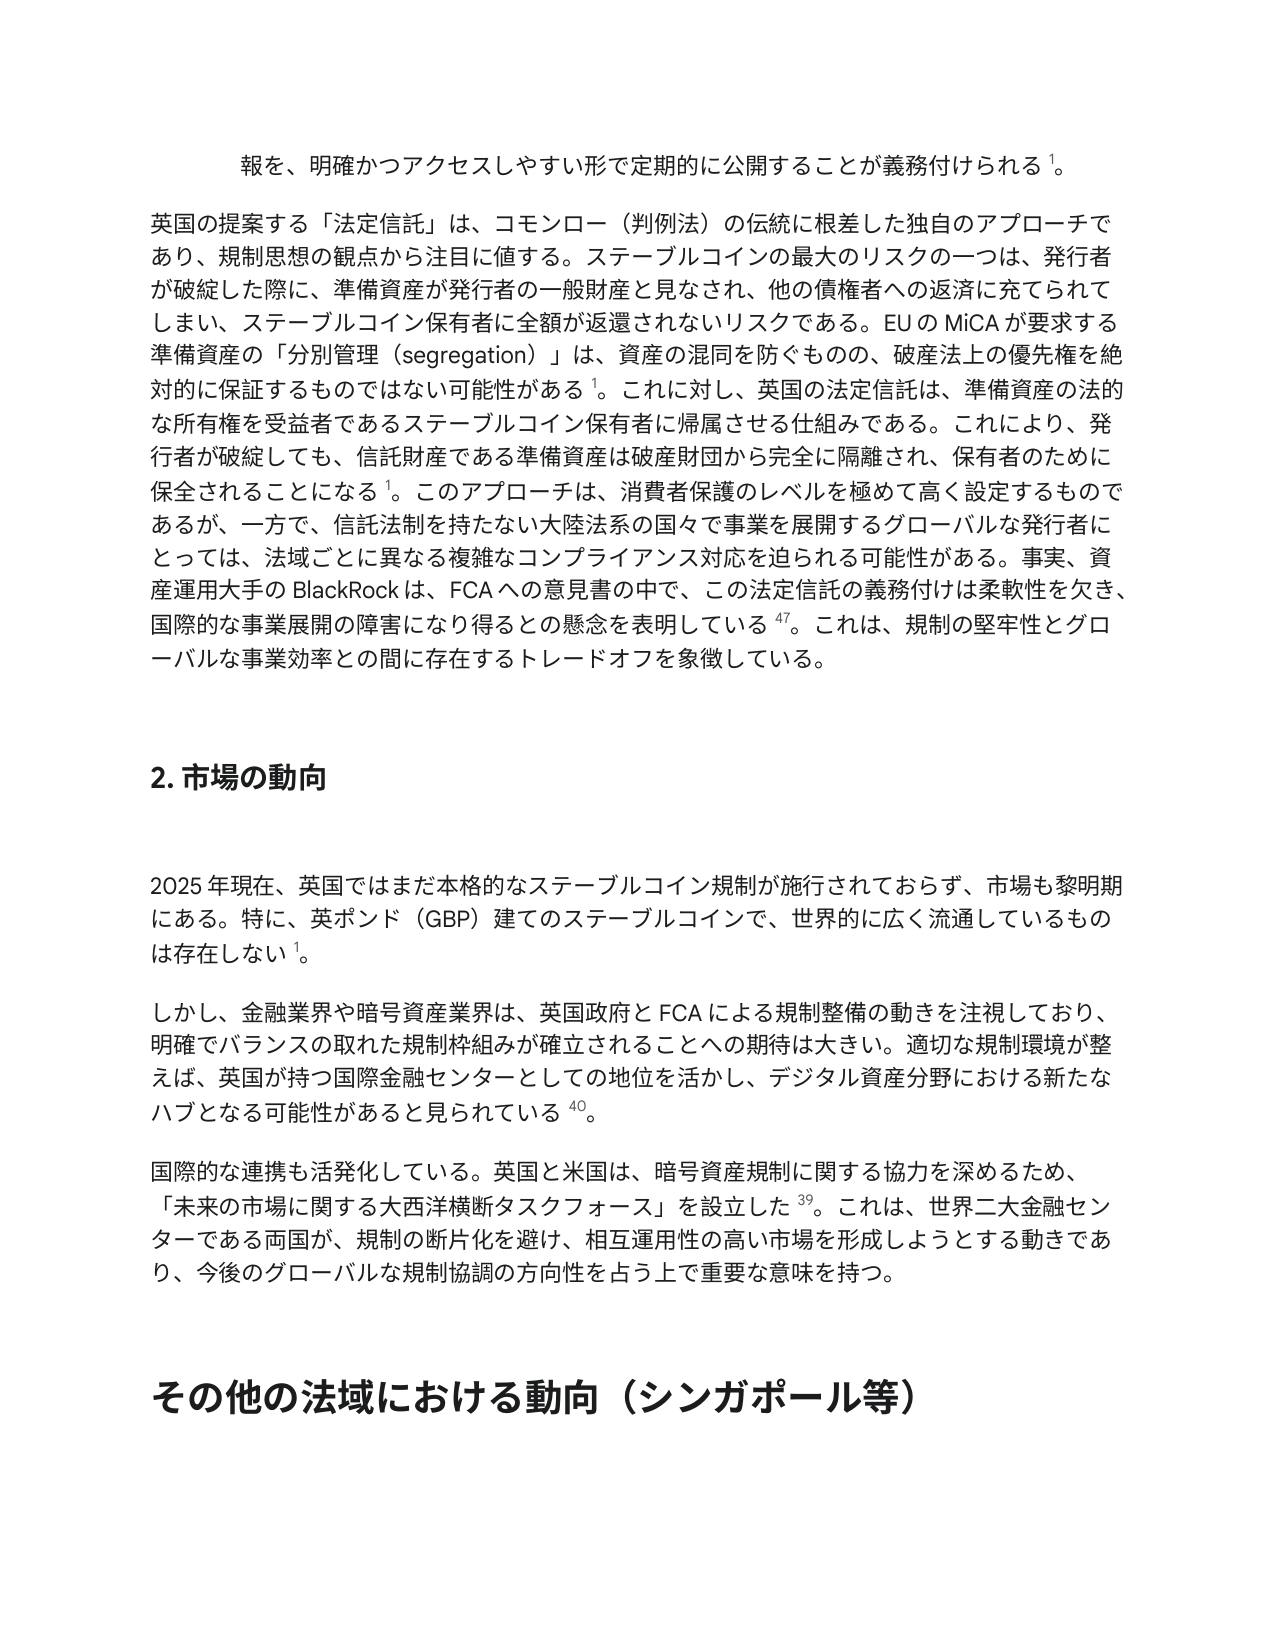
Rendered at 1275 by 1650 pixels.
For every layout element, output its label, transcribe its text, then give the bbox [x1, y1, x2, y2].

subtitle その他の法域における動向（シンガポール等） [150, 1375, 1125, 1422]
text 英国の提案する「法定信託」は、コモンロー（判例法）の伝統に根差した独自のアプローチであり、規制思想の観点から注目に値する。ステーブルコインの最大のリスクの一つは、発行者が破綻した際に、準備資産が発行者の一般財産と見なされ、他の債権者への返済に充てられてしまい、ステーブルコイン保有者に全額が返還されないリスクである。EUのMiCAが要求する準備資産の「分別管理（segregation）」は、資産の混同を防ぐものの、破産法上の優先権を絶対的に保証するものではない可能性がある 1。これに対し、英国の法定信託は、準備資産の法的な所有権を受益者であるステーブルコイン保有者に帰属させる仕組みである。これにより、発行者が破綻しても、信託財産である準備資産は破産財団から完全に隔離され、保有者のために保全されることになる 1。このアプローチは、消費者保護のレベルを極めて高く設定するものであるが、一方で、信託法制を持たない大陸法系の国々で事業を展開するグローバルな発行者にとっては、法域ごとに異なる複雑なコンプライアンス対応を迫られる可能性がある。事実、資産運用大手のBlackRockは、FCAへの意見書の中で、この法定信託の義務付けは柔軟性を欠き、国際的な事業展開の障害になり得るとの懸念を表明している 47。これは、規制の堅牢性とグローバルな事業効率との間に存在するトレードオフを象徴している。 [150, 211, 1125, 674]
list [203, 150, 1125, 181]
subtitle 2. 市場の動向 [150, 760, 1125, 797]
text 国際的な連携も活発化している。英国と米国は、暗号資産規制に関する協力を深めるため、「未来の市場に関する大西洋横断タスクフォース」を設立した 39。これは、世界二大金融センターである両国が、規制の断片化を避け、相互運用性の高い市場を形成しようとする動きであり、今後のグローバルな規制協調の方向性を占う上で重要な意味を持つ。 [150, 1158, 1125, 1288]
text しかし、金融業界や暗号資産業界は、英国政府とFCAによる規制整備の動きを注視しており、明確でバランスの取れた規制枠組みが確立されることへの期待は大きい。適切な規制環境が整えば、英国が持つ国際金融センターとしての地位を活かし、デジタル資産分野における新たなハブとなる可能性があると見られている 40。 [150, 999, 1125, 1129]
text 2025年現在、英国ではまだ本格的なステーブルコイン規制が施行されておらず、市場も黎明期にある。特に、英ポンド（GBP）建てのステーブルコインで、世界的に広く流通しているものは存在しない 1。 [150, 872, 1125, 969]
